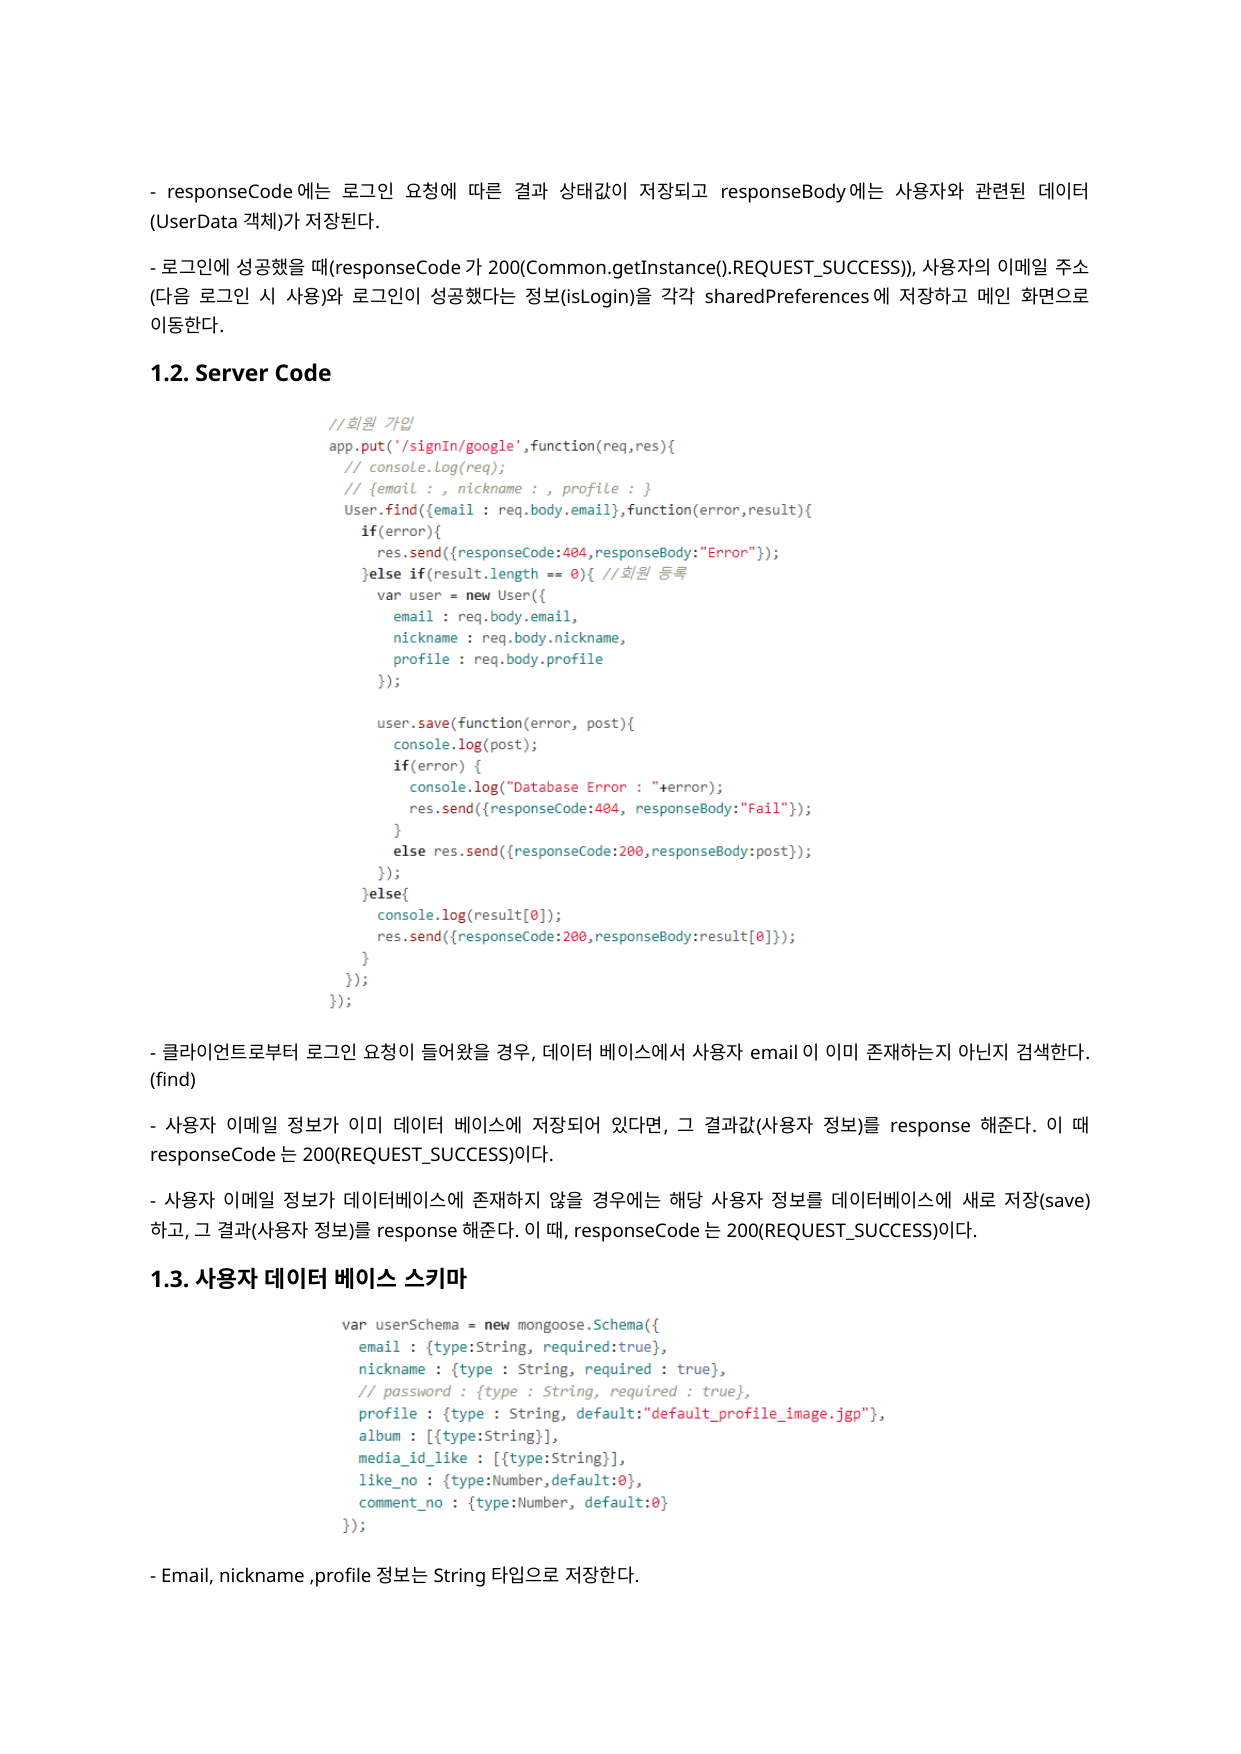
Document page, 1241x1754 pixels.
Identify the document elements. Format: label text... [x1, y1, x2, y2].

text - 로그인에 성공했을 때(responseCode가 200(Common.getInstance().REQUEST_SUCCESS)), 사용자의 이메일 주소(다음 로그인 시 사용)와 로그인이 성공했다는 정보(isLogin)을 각각 sharedPreferences에 저장하고 메인 화면으로 이동한다. [150, 252, 1090, 338]
text - responseCode에는 로그인 요청에 따른 결과 상태값이 저장되고 responseBody에는 사용자와 관련된 데이터(UserData 객체)가 저장된다. [150, 177, 1090, 234]
text 1.3. 사용자 데이터 베이스 스키마 [150, 1261, 1090, 1294]
text 1.2. Server Code [150, 357, 1090, 388]
text - 사용자 이메일 정보가 데이터베이스에 존재하지 않을 경우에는 해당 사용자 정보를 데이터베이스에 새로 저장(save)하고, 그 결과(사용자 정보)를 response 해준다. 이 때, responseCode는 200(REQUEST_SUCCESS)이다. [150, 1186, 1090, 1242]
text - 사용자 이메일 정보가 이미 데이터 베이스에 저장되어 있다면, 그 결과값(사용자 정보)를 response 해준다. 이 때 responseCode는 200(REQUEST_SUCCESS)이다. [150, 1111, 1090, 1167]
text - 클라이언트로부터 로그인 요청이 들어왔을 경우, 데이터 베이스에서 사용자 email이 이미 존재하는지 아닌지 검색한다.(find) [150, 1037, 1090, 1092]
picture [325, 407, 915, 1019]
picture [338, 1313, 902, 1542]
text - Email, nickname ,profile 정보는 String 타입으로 저장한다. [150, 1560, 1090, 1587]
